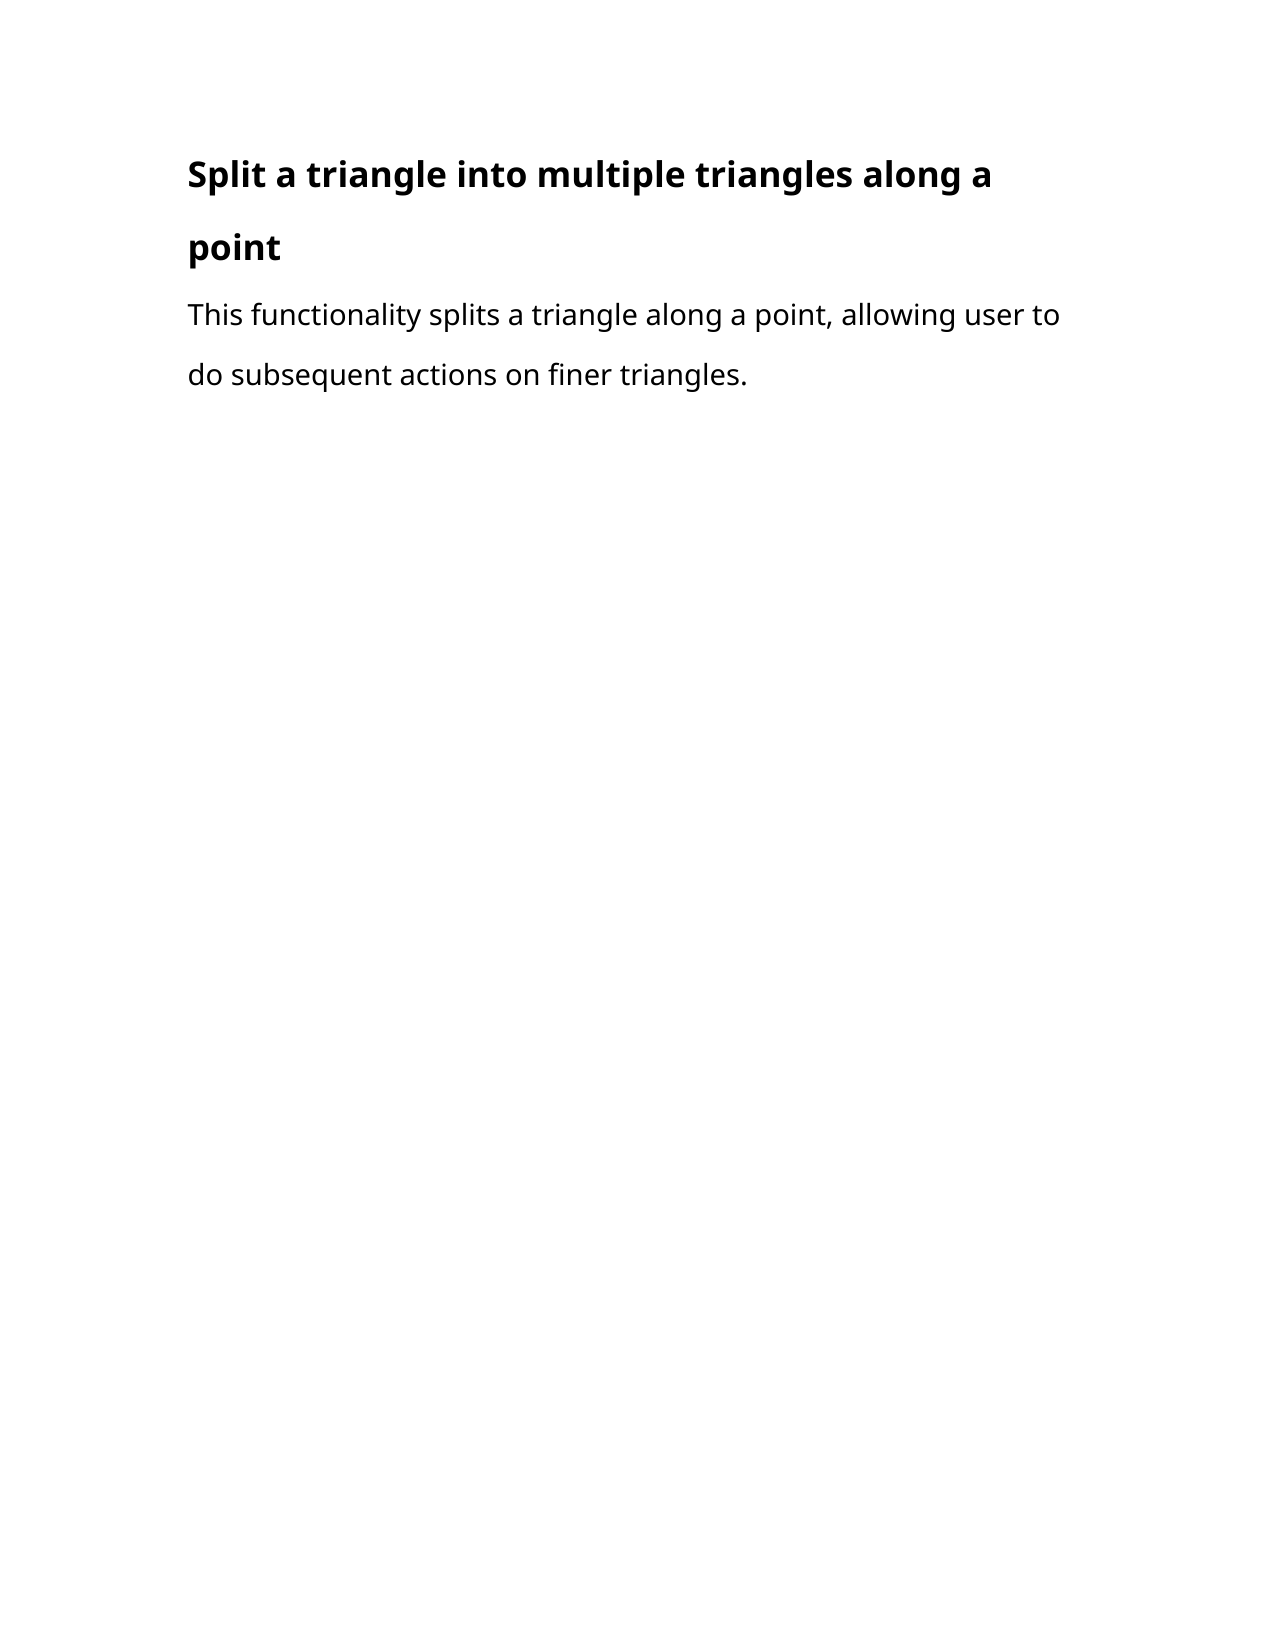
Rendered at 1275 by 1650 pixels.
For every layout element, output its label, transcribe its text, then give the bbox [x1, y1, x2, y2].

text Split a triangle into multiple triangles along a point [187, 150, 1087, 271]
text This functionality splits a triangle along a point, allowing user to do subsequent actions on finer triangles. [187, 294, 1087, 394]
